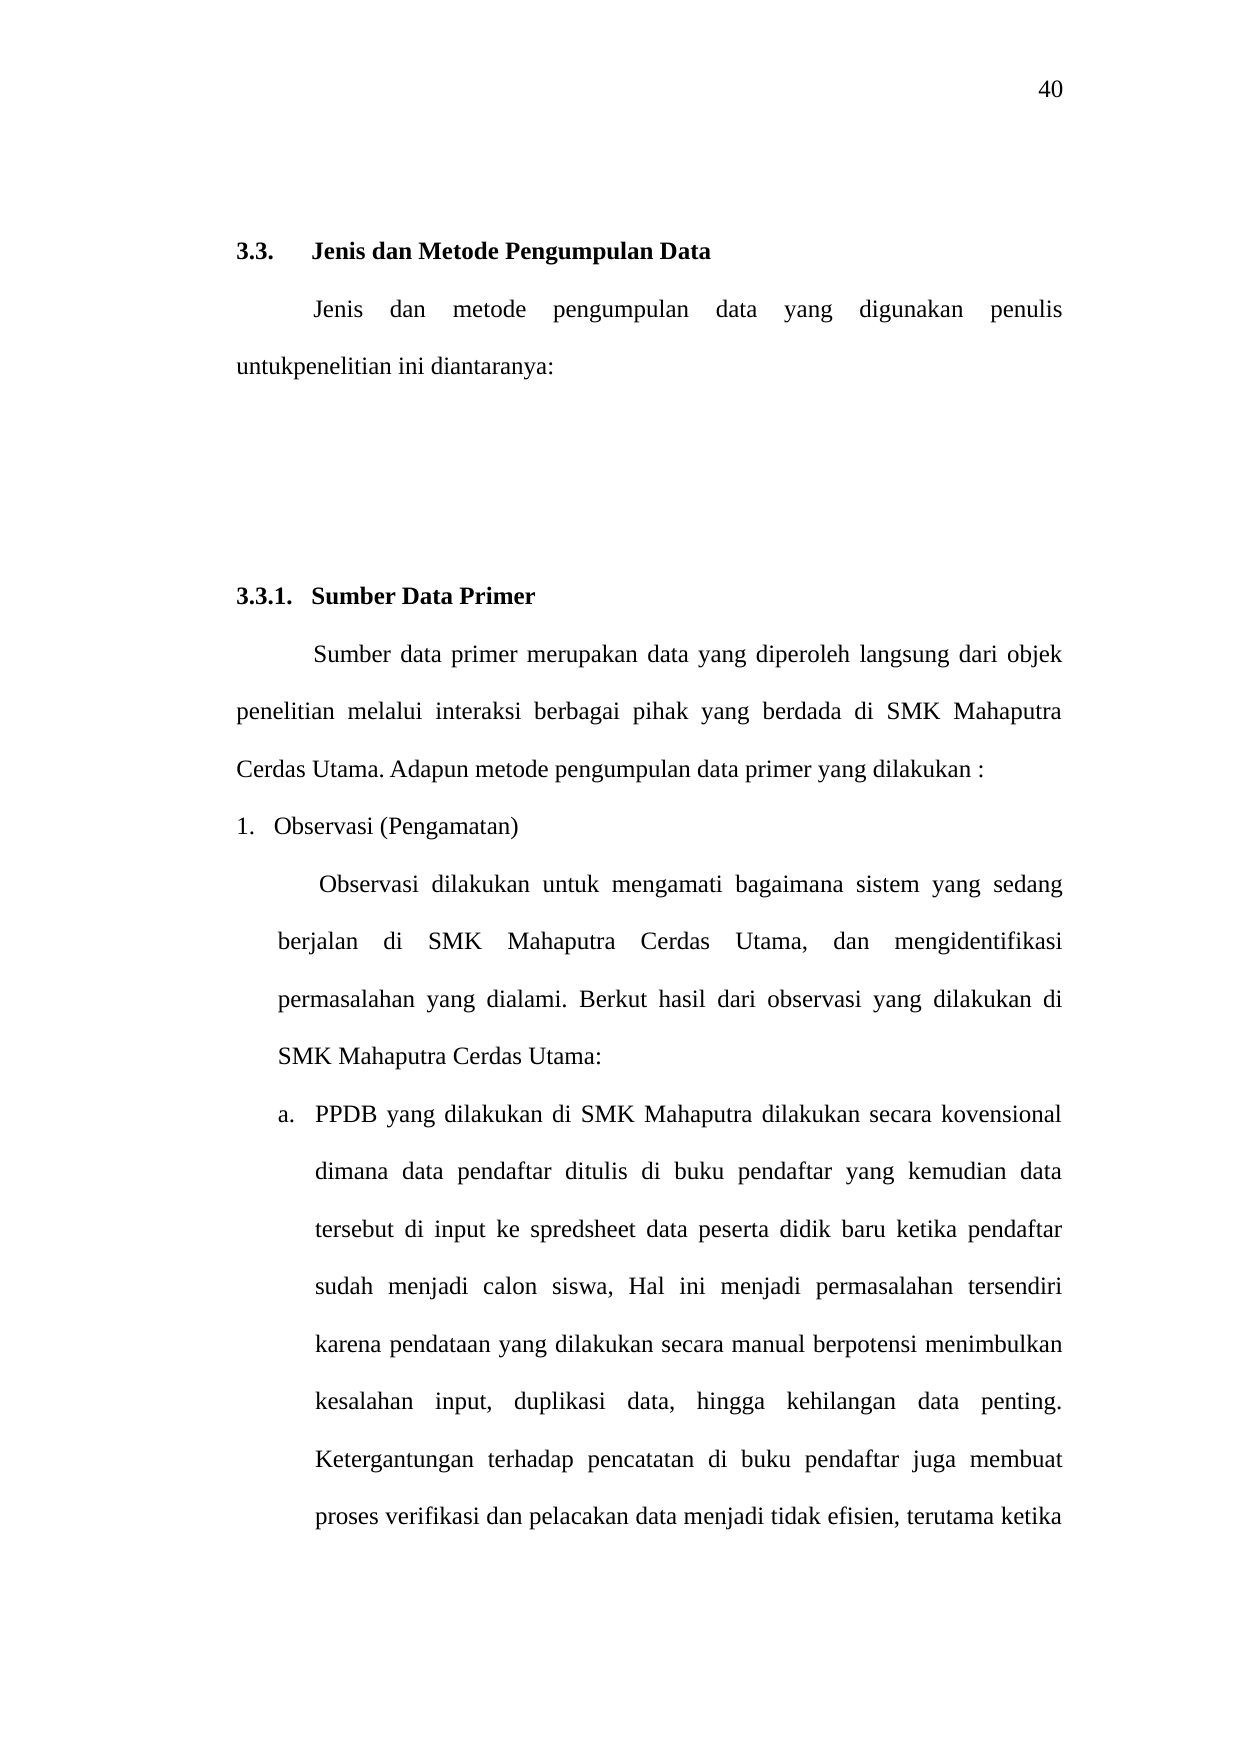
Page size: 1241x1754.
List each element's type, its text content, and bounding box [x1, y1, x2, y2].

text Sumber Data Primer [236, 581, 1063, 610]
text Jenis dan metode pengumpulan data yang digunakan penulis untukpenelitian ini diantaranya: [236, 294, 1063, 380]
text Jenis dan Metode Pengumpulan Data [236, 236, 1063, 265]
list Observasi dilakukan untuk mengamati bagaimana sistem yang sedang berjalan di SMK Mahaputra Cerdas Utama, dan mengidentifikasi permasalahan yang dialami. Berkut hasil dari observasi yang dilakukan di SMK Mahaputra Cerdas Utama: [278, 869, 1063, 1070]
list Observasi (Pengamatan) [236, 811, 1063, 840]
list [278, 1099, 1063, 1530]
text Sumber data primer merupakan data yang diperoleh langsung dari objek penelitian melalui interaksi berbagai pihak yang berdada di SMK Mahaputra Cerdas Utama. Adapun metode pengumpulan data primer yang dilakukan : [236, 639, 1063, 782]
